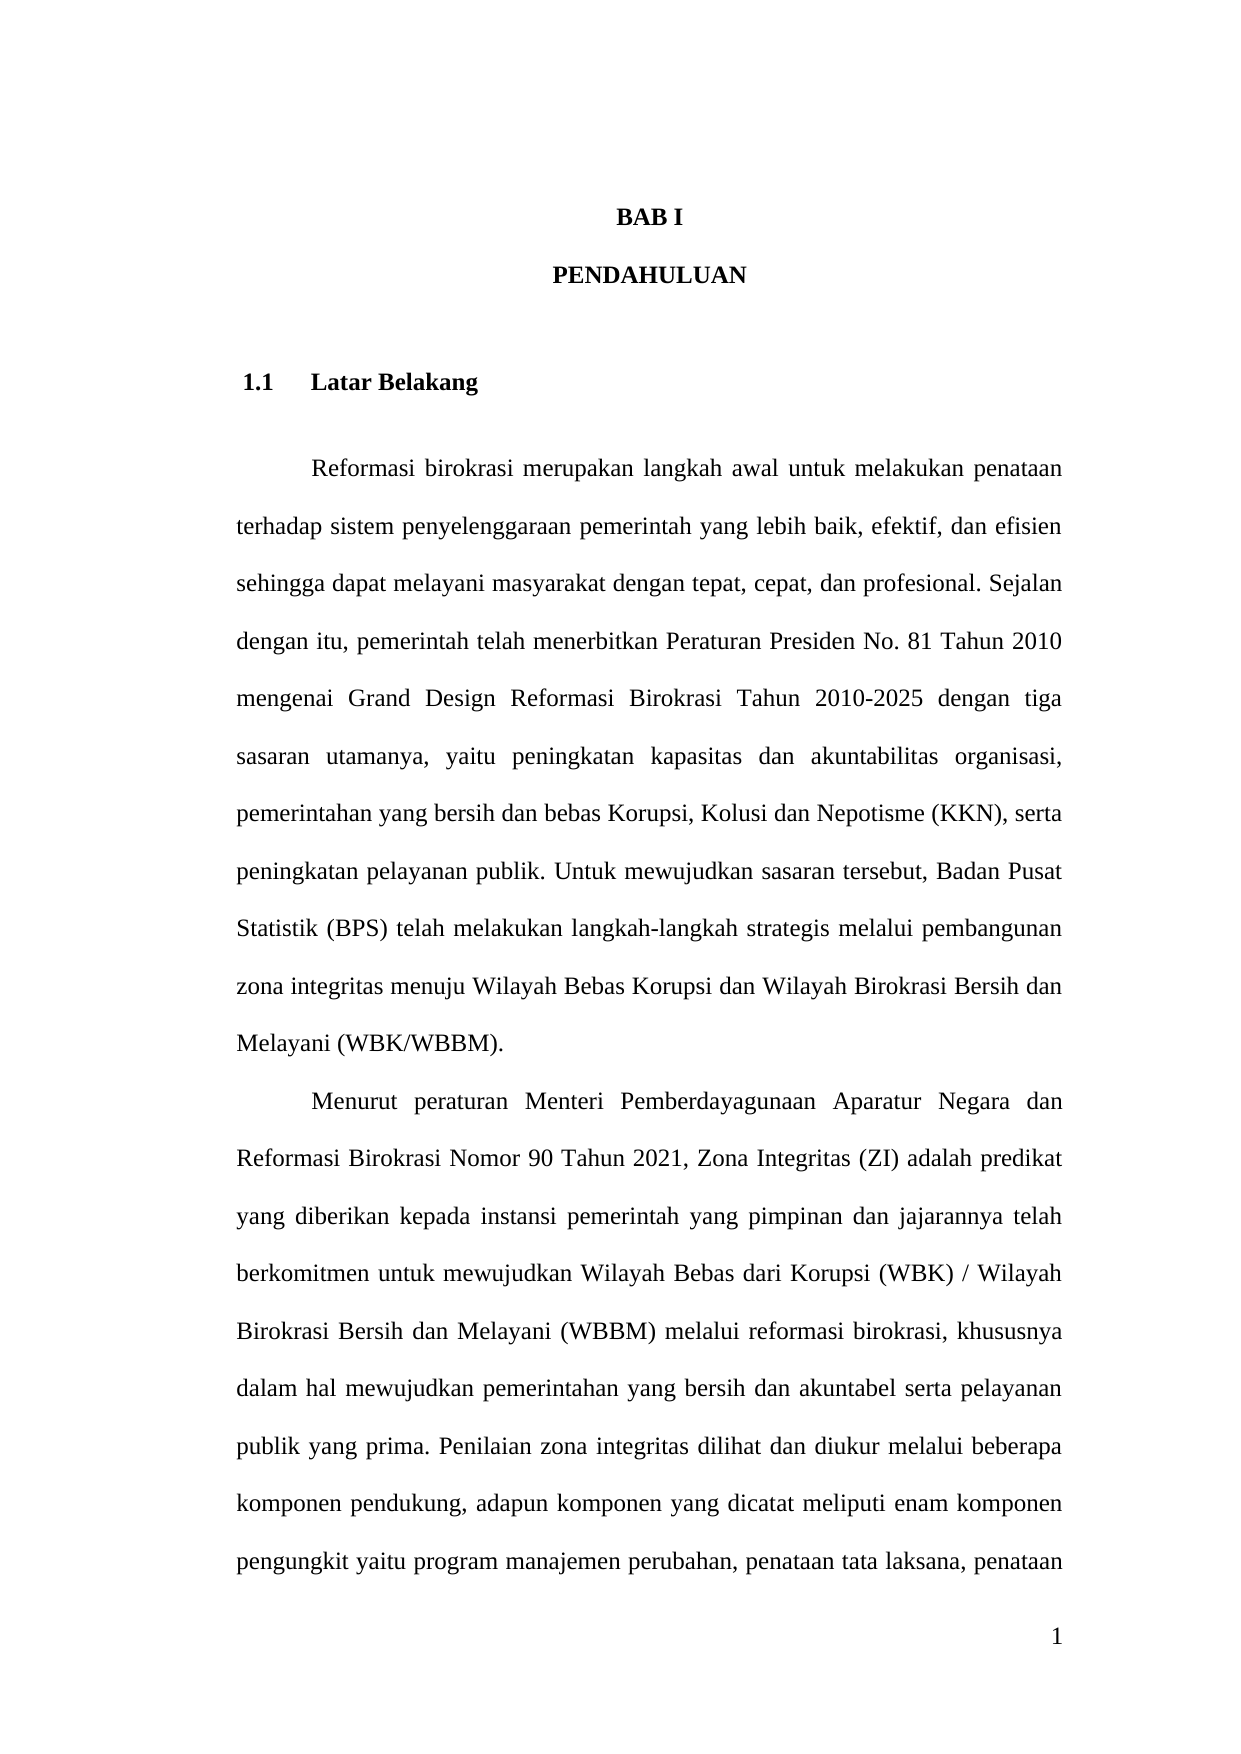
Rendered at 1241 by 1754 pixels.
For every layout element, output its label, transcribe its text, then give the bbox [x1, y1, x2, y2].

text BAB I PENDAHULUAN [236, 202, 1063, 288]
text Reformasi birokrasi merupakan langkah awal untuk melakukan penataan terhadap sistem penyelenggaraan pemerintah yang lebih baik, efektif, dan efisien sehingga dapat melayani masyarakat dengan tepat, cepat, dan profesional. Sejalan dengan itu, pemerintah telah menerbitkan Peraturan Presiden No. 81 Tahun 2010 mengenai Grand Design Reformasi Birokrasi Tahun 2010-2025 dengan tiga sasaran utamanya, yaitu peningkatan kapasitas dan akuntabilitas organisasi, pemerintahan yang bersih dan bebas Korupsi, Kolusi dan Nepotisme (KKN), serta peningkatan pelayanan publik. Untuk mewujudkan sasaran tersebut, Badan Pusat Statistik (BPS) telah melakukan langkah-langkah strategis melalui pembangunan zona integritas menuju Wilayah Bebas Korupsi dan Wilayah Birokrasi Bersih dan Melayani (WBK/WBBM). [236, 453, 1063, 1057]
text Latar Belakang [273, 367, 1063, 396]
